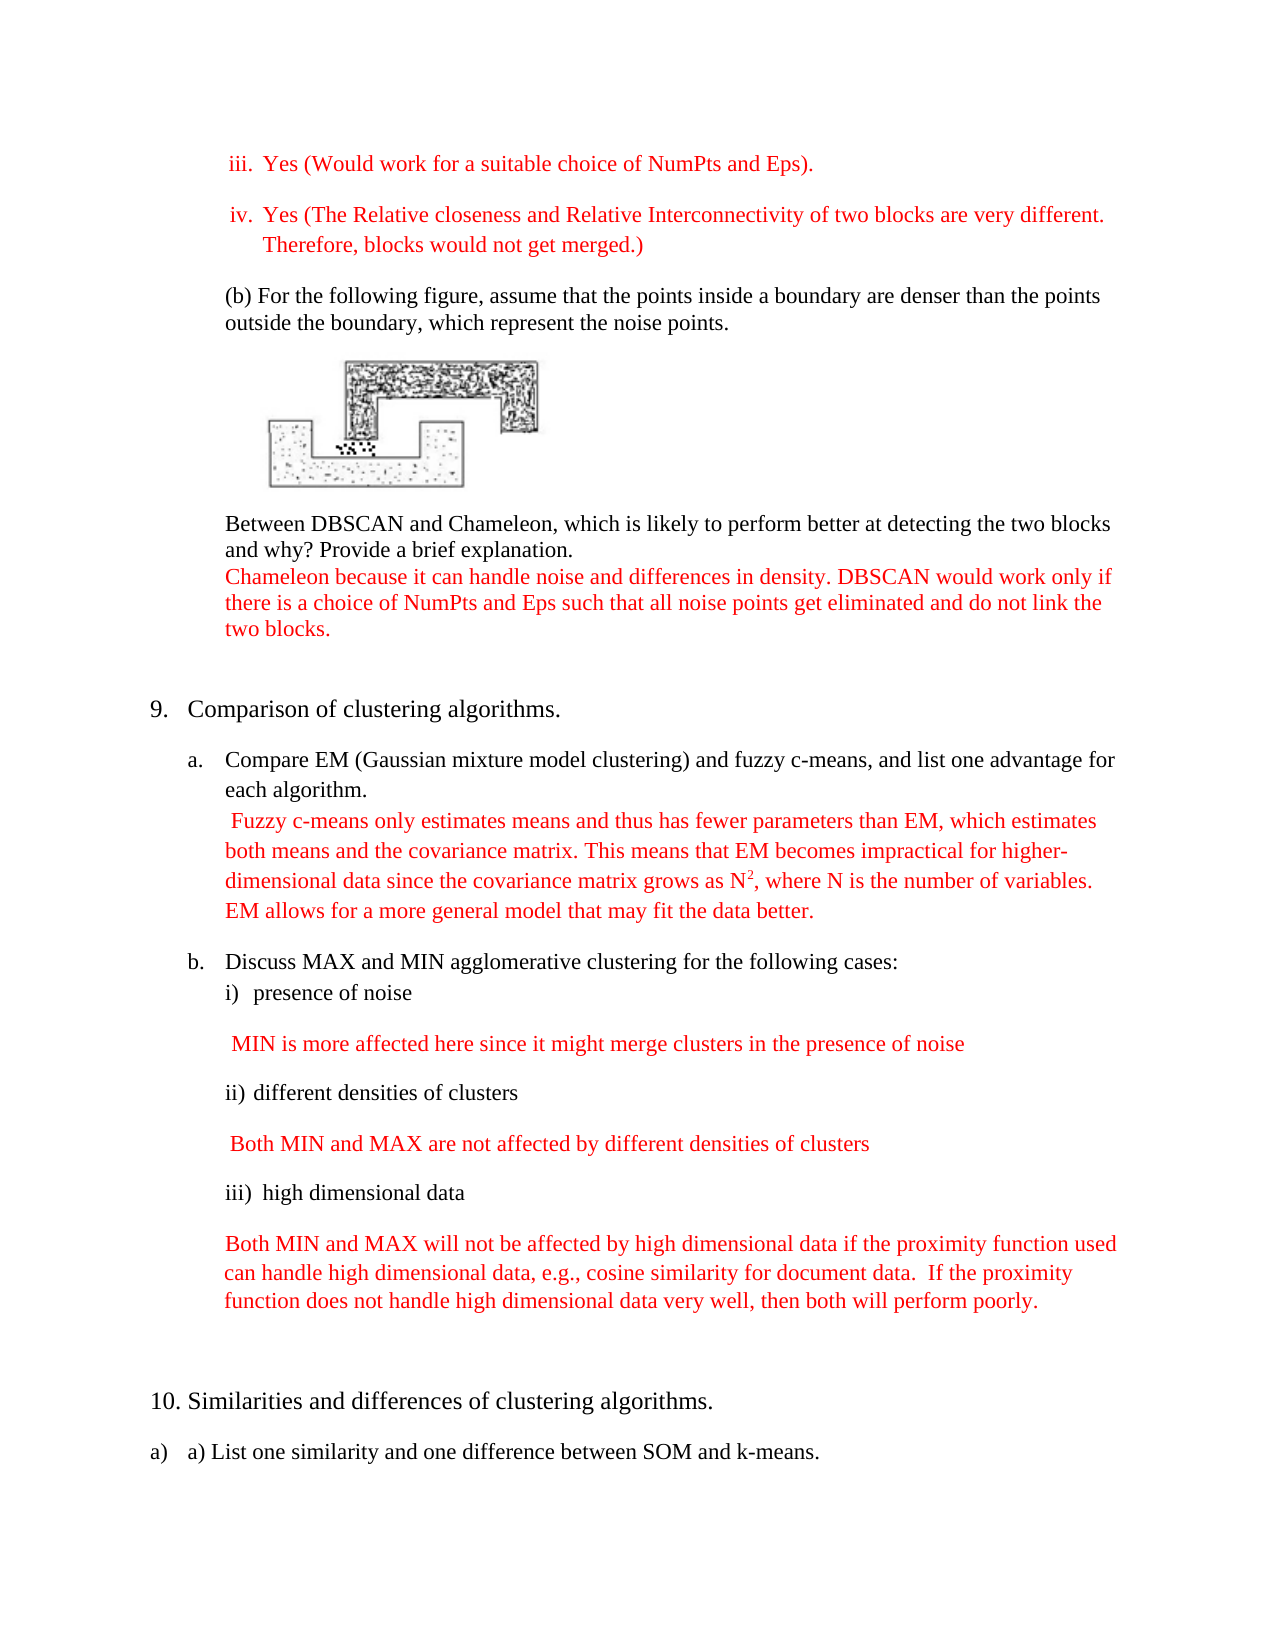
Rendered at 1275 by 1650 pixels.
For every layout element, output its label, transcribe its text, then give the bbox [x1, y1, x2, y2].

text Both MIN and MAX are not affected by different densities of clusters [150, 1130, 1125, 1157]
text Between DBSCAN and Chameleon, which is likely to perform better at detecting the two blocks and why? Provide a brief explanation. [225, 510, 1125, 563]
text Both MIN and MAX will not be affected by high dimensional data if the proximity function used can handle high dimensional data, e.g., cosine similarity for document data. If the proximity function does not handle high dimensional data very well, then both will perform poorly. [224, 1231, 1125, 1314]
list high dimensional data [225, 1179, 1125, 1206]
text Chameleon because it can handle noise and differences in density. DBSCAN would work only if there is a choice of NumPts and Eps such that all noise points get eliminated and do not link the two blocks. [225, 563, 1125, 642]
text MIN is more affected here since it might merge clusters in the presence of noise [150, 1030, 1125, 1056]
list Yes (Would work for a suitable choice of NumPts and Eps). [253, 150, 1125, 176]
picture [225, 335, 554, 510]
list different densities of clusters [225, 1079, 1125, 1106]
list Yes (The Relative closeness and Relative Interconnectivity of two blocks are very different. Therefore, blocks would not get merged.) [253, 201, 1125, 258]
list Compare EM (Gaussian mixture model clustering) and fuzzy c-means, and list one advantage for each algorithm. Fuzzy c-means only estimates means and thus has fewer parameters than EM, which estimates both means and the covariance matrix. This means that EM becomes impractical for higher-dimensional data since the covariance matrix grows as N2, where N is the number of variables. EM allows for a more general model that may fit the data better. [187, 746, 1125, 924]
list Comparison of clustering algorithms. [150, 694, 1125, 723]
list Discuss MAX and MIN agglomerative clustering for the following cases: [187, 948, 1125, 975]
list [150, 1438, 1125, 1494]
list presence of noise [225, 979, 1125, 1005]
list Similarities and differences of clustering algorithms. [150, 1386, 1125, 1415]
text (b) For the following figure, assume that the points inside a boundary are denser than the points outside the boundary, which represent the noise points. [225, 282, 1125, 335]
